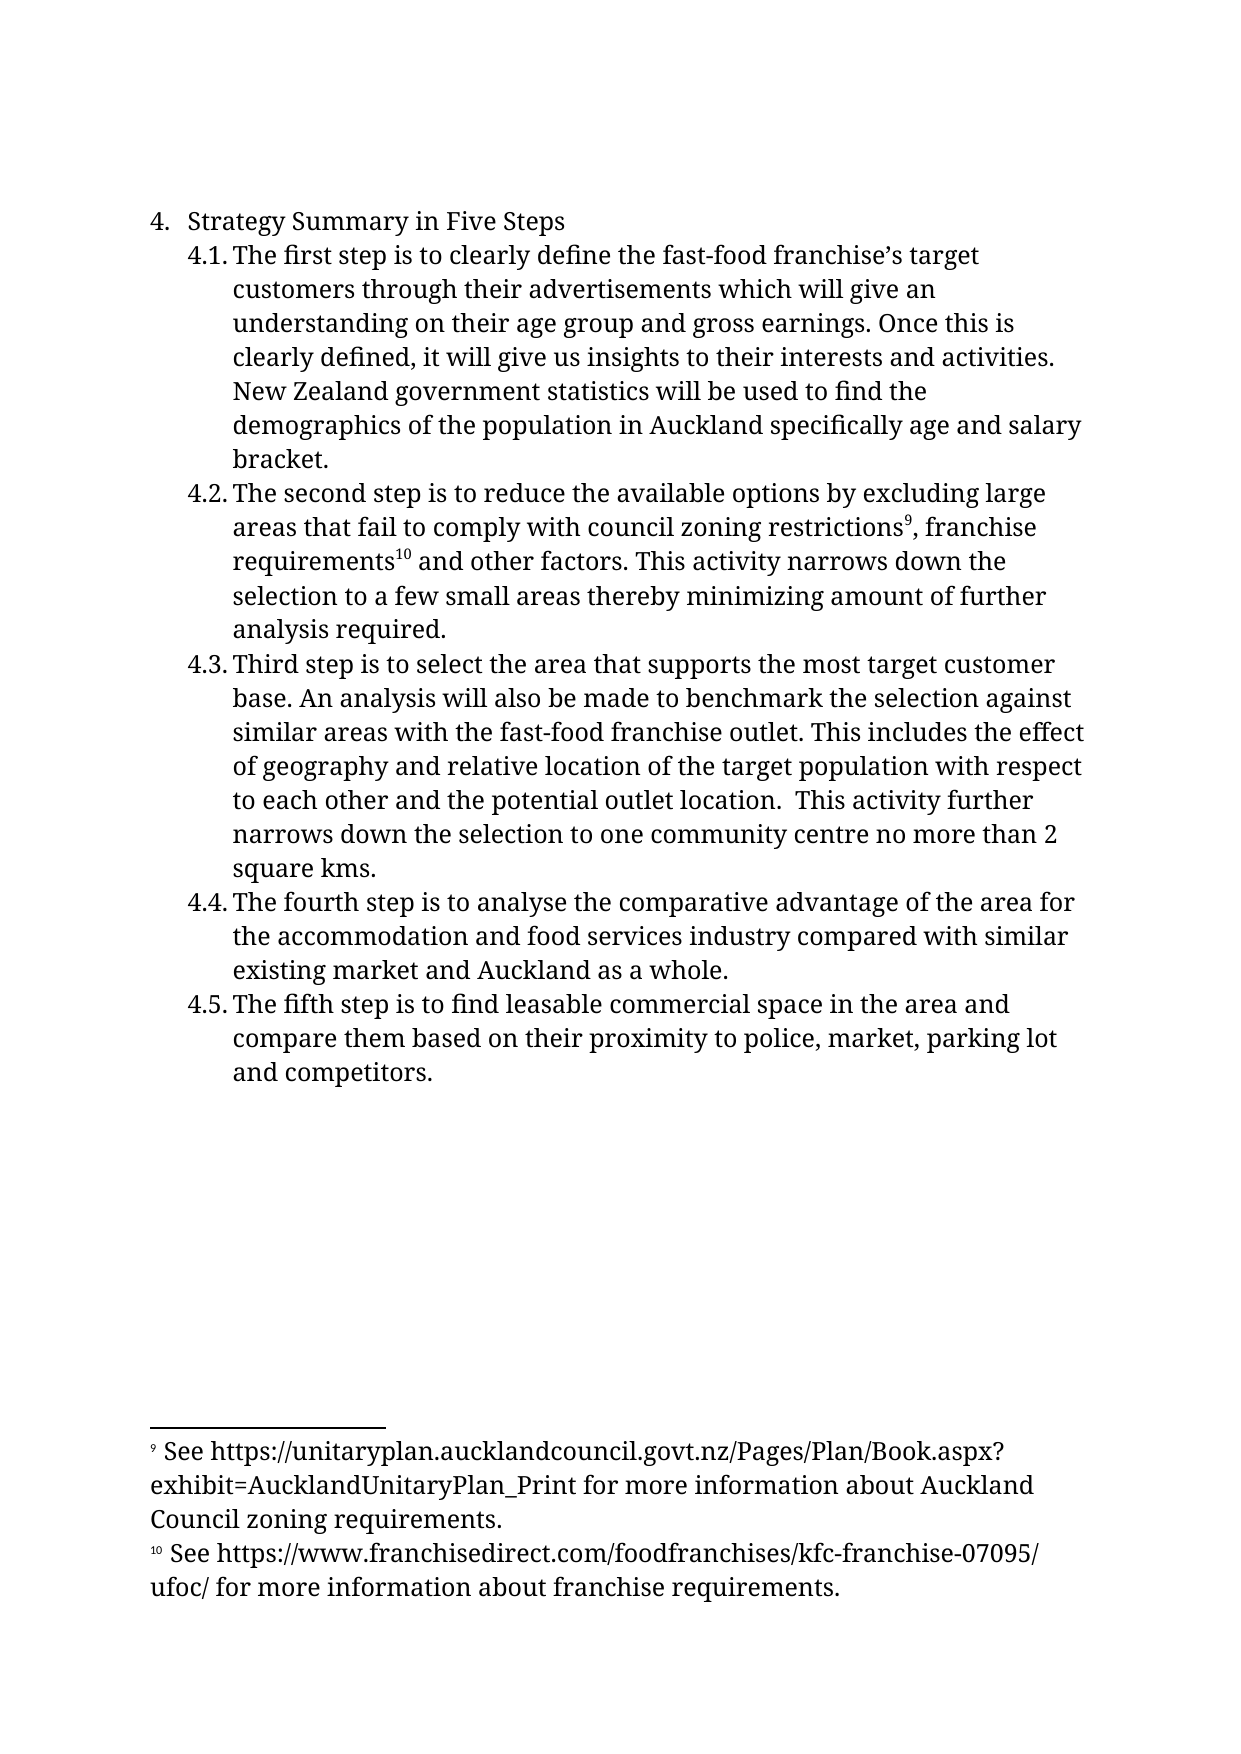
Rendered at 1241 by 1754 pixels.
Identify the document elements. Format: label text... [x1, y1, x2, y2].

subtitle Strategy Summary in Five Steps [150, 203, 1090, 237]
subtitle The fifth step is to find leasable commercial space in the area and compare them based on their proximity to police, market, parking lot and competitors. [187, 987, 1090, 1089]
subtitle Third step is to select the area that supports the most target customer base. An analysis will also be made to benchmark the selection against similar areas with the fast-food franchise outlet. This includes the effect of geography and relative location of the target population with respect to each other and the potential outlet location. This activity further narrows down the selection to one community centre no more than 2 square kms. [187, 646, 1090, 885]
subtitle The first step is to clearly define the fast-food franchise’s target customers through their advertisements which will give an understanding on their age group and gross earnings. Once this is clearly defined, it will give us insights to their interests and activities. New Zealand government statistics will be used to find the demographics of the population in Auckland specifically age and salary bracket. [187, 237, 1090, 476]
subtitle The second step is to reduce the available options by excluding large areas that fail to comply with council zoning restrictions, franchise requirements and other factors. This activity narrows down the selection to a few small areas thereby minimizing amount of further analysis required. [187, 476, 1090, 646]
subtitle The fourth step is to analyse the comparative advantage of the area for the accommodation and food services industry compared with similar existing market and Auckland as a whole. [187, 885, 1090, 987]
